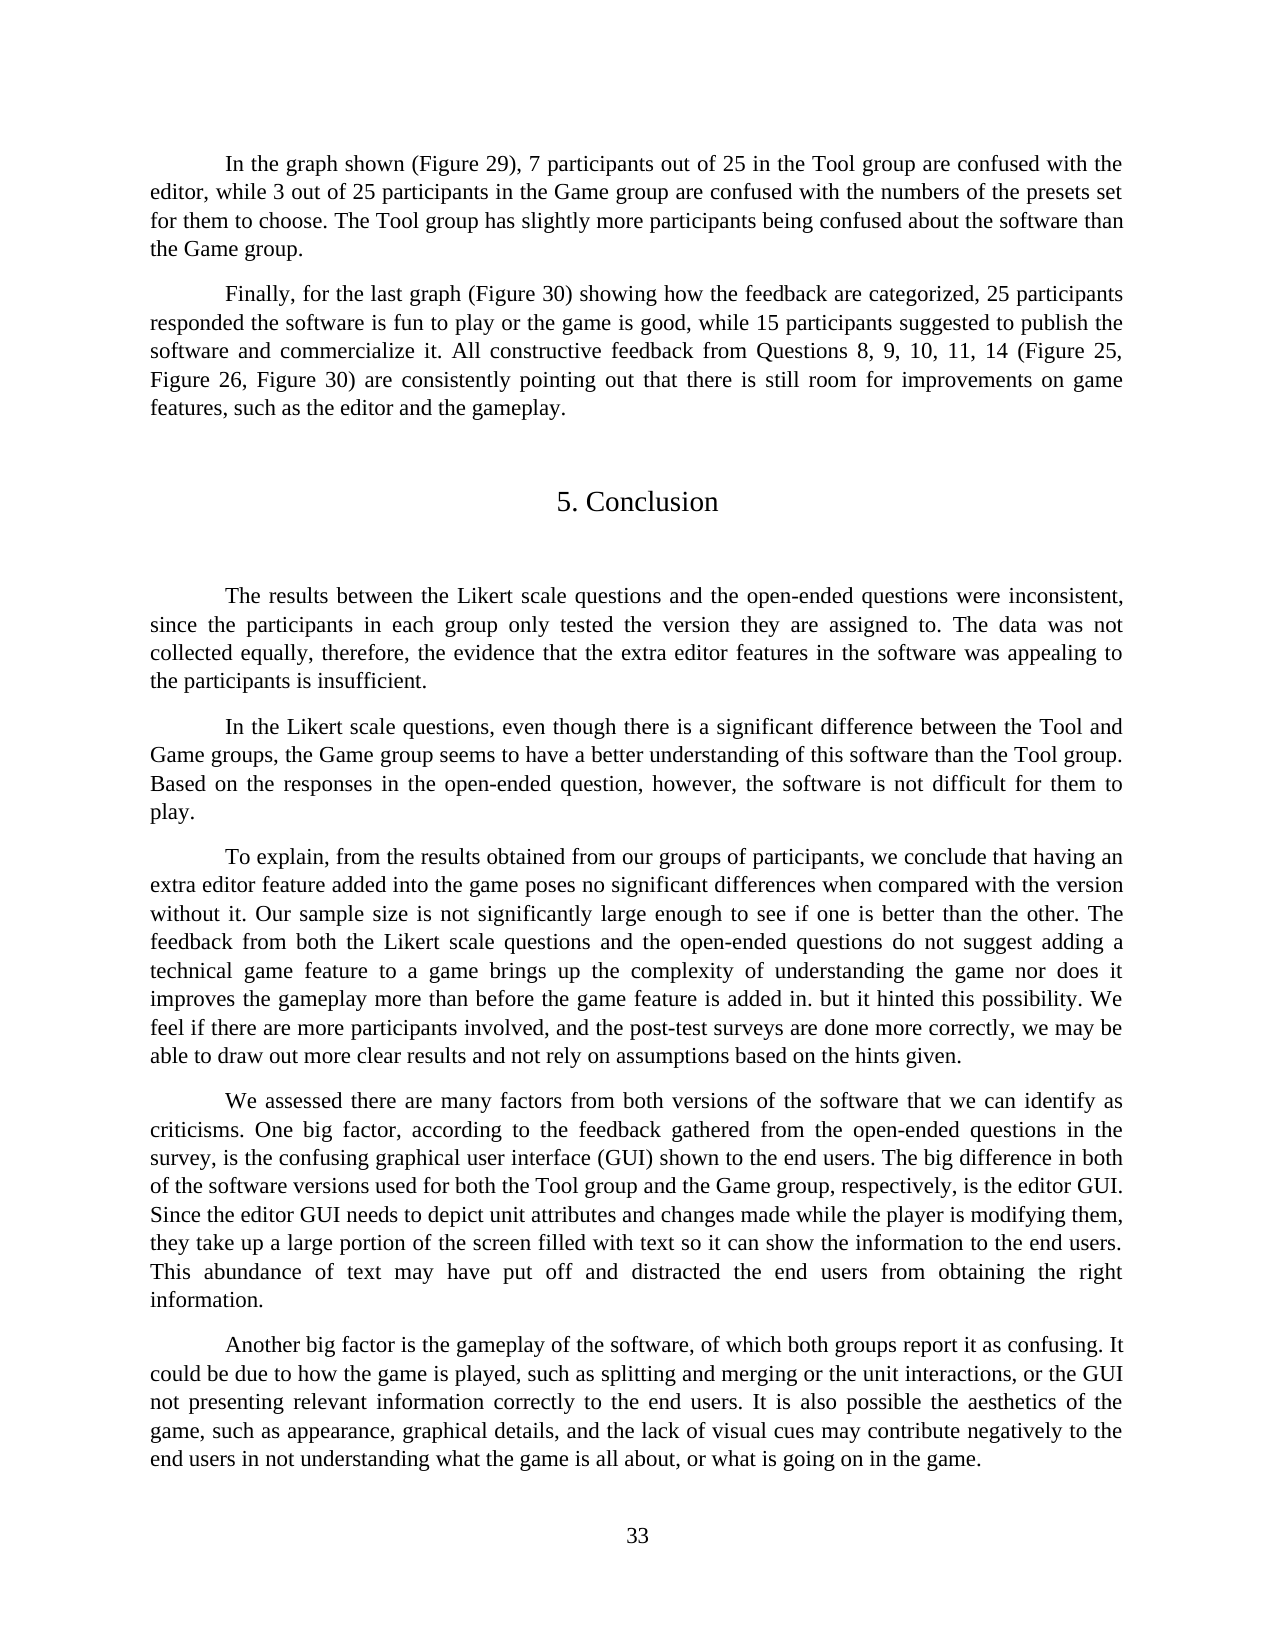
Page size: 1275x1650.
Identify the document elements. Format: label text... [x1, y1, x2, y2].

text In the graph shown (Figure 29), 7 participants out of 25 in the Tool group are confused with the editor, while 3 out of 25 participants in the Game group are confused with the numbers of the presets set for them to choose. The Tool group has slightly more participants being confused about the software than the Game group. [150, 150, 1125, 262]
text We assessed there are many factors from both versions of the software that we can identify as criticisms. One big factor, according to the feedback gathered from the open-ended questions in the survey, is the confusing graphical user interface (GUI) shown to the end users. The big difference in both of the software versions used for both the Tool group and the Game group, respectively, is the editor GUI. Since the editor GUI needs to depict unit attributes and changes made while the player is modifying them, they take up a large portion of the screen filled with text so it can show the information to the end users. This abundance of text may have put off and distracted the end users from obtaining the right information. [150, 1087, 1125, 1313]
text To explain, from the results obtained from our groups of participants, we conclude that having an extra editor feature added into the game poses no significant differences when compared with the version without it. Our sample size is not significantly large enough to see if one is better than the other. The feedback from both the Likert scale questions and the open-ended questions do not suggest adding a technical game feature to a game brings up the complexity of understanding the game nor does it improves the gameplay more than before the game feature is added in. but it hinted this possibility. We feel if there are more participants involved, and the post-test surveys are done more correctly, we may be able to draw out more clear results and not rely on assumptions based on the hints given. [150, 843, 1125, 1068]
subtitle 5. Conclusion [150, 484, 1125, 518]
text In the Likert scale questions, even though there is a significant difference between the Tool and Game groups, the Game group seems to have a better understanding of this software than the Tool group. Based on the responses in the open-ended question, however, the software is not difficult for them to play. [150, 713, 1125, 824]
text Another big factor is the gameplay of the software, of which both groups report it as confusing. It could be due to how the game is played, such as splitting and merging or the unit interactions, or the GUI not presenting relevant information correctly to the end users. It is also possible the aesthetics of the game, such as appearance, graphical details, and the lack of visual cues may contribute negatively to the end users in not understanding what the game is all about, or what is going on in the game. [150, 1331, 1125, 1472]
text Finally, for the last graph (Figure 30) showing how the feedback are categorized, 25 participants responded the software is fun to play or the game is good, while 15 participants suggested to publish the software and commercialize it. All constructive feedback from Questions 8, 9, 10, 11, 14 (Figure 25, Figure 26, Figure 30) are consistently pointing out that there is still room for improvements on game features, such as the editor and the gameplay. [150, 280, 1125, 421]
text The results between the Likert scale questions and the open-ended questions were inconsistent, since the participants in each group only tested the version they are assigned to. The data was not collected equally, therefore, the evidence that the extra editor features in the software was appealing to the participants is insufficient. [150, 582, 1125, 694]
